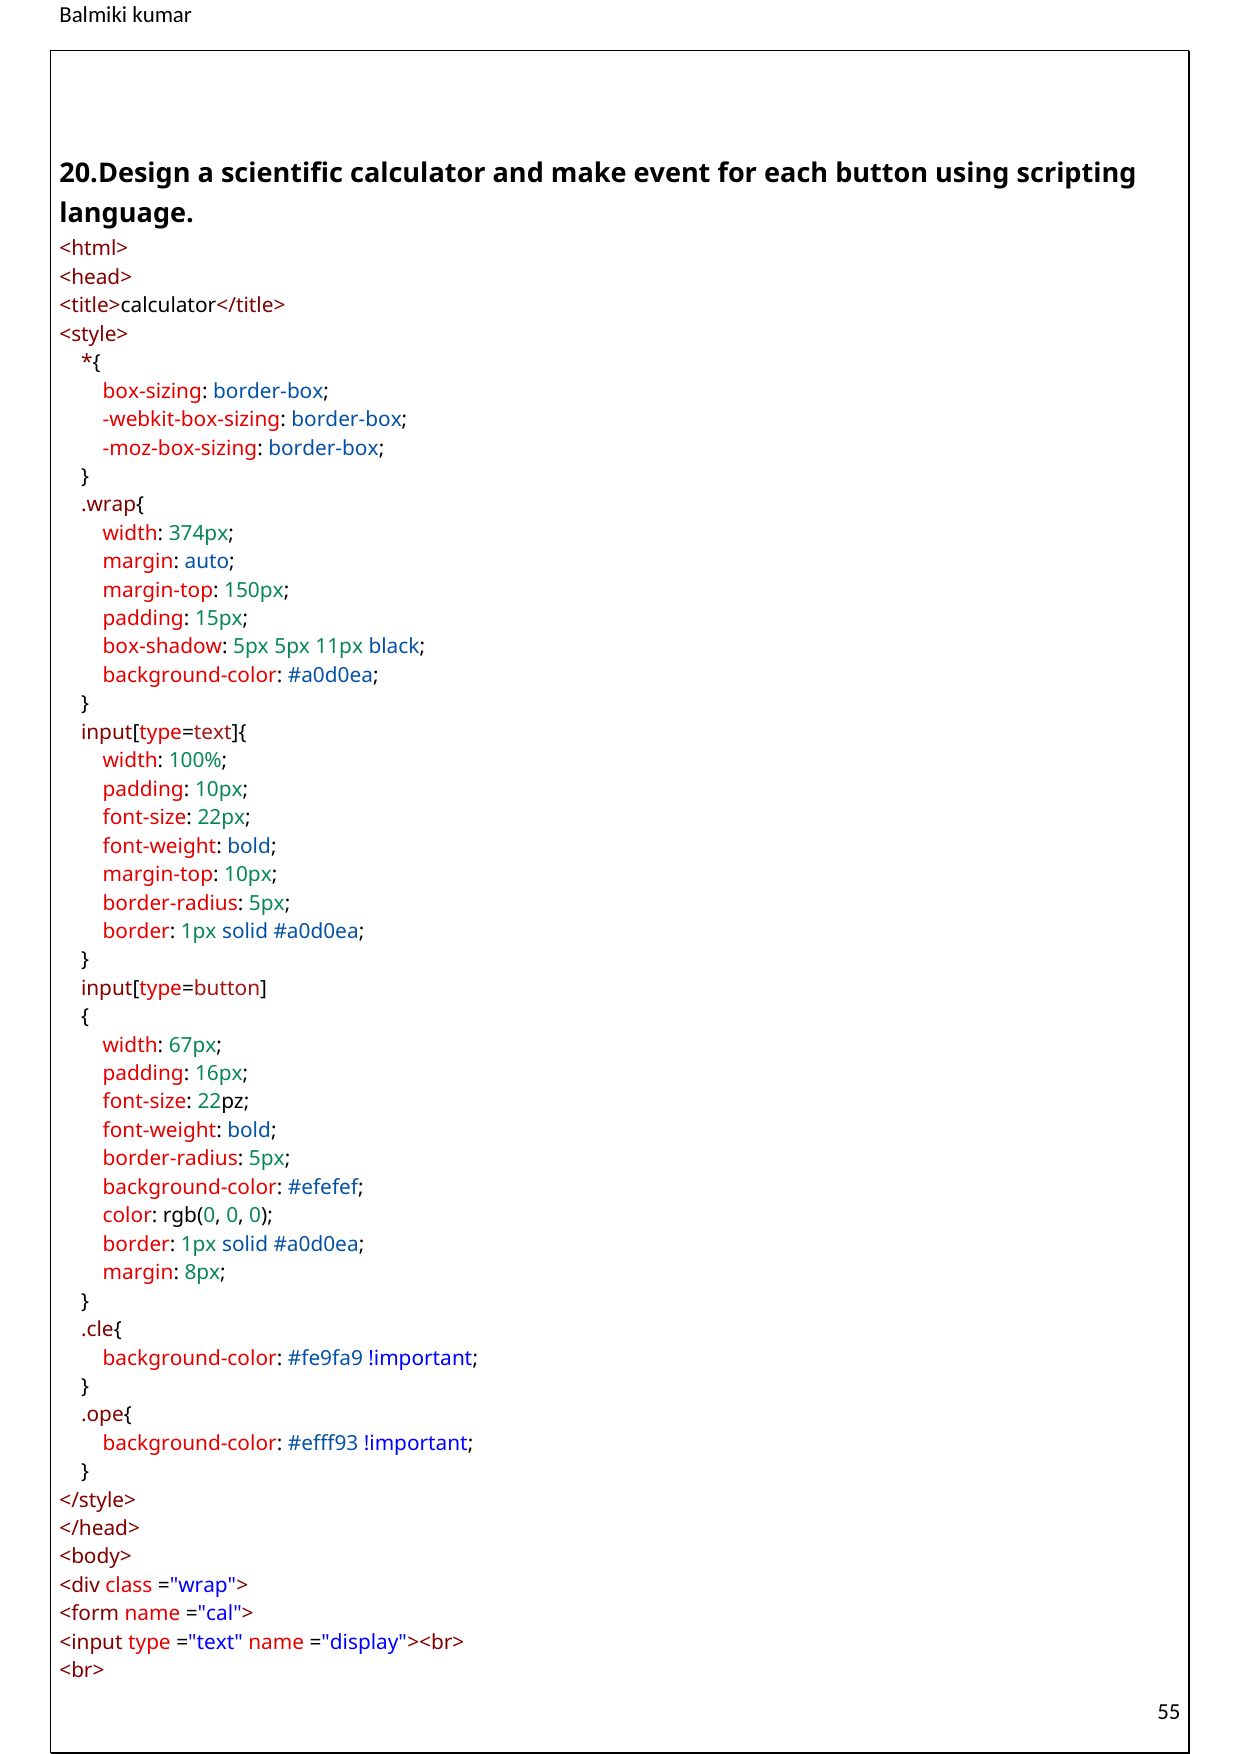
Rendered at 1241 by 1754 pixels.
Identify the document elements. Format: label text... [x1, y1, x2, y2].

text <title>calculator</title> [59, 290, 1180, 319]
text input[type=button] [59, 973, 1180, 1001]
text } [59, 1286, 1180, 1314]
text <div class ="wrap"> [59, 1570, 1180, 1598]
text <input type ="text" name ="display"><br> [59, 1627, 1180, 1655]
text margin: auto; [59, 546, 1180, 575]
text } [59, 944, 1180, 973]
text font-weight: bold; [59, 831, 1180, 859]
text background-color: #efff93 !important; [59, 1428, 1180, 1456]
text font-size: 22pz; [59, 1087, 1180, 1115]
text </style> [59, 1485, 1180, 1513]
text -webkit-box-sizing: border-box; [59, 404, 1180, 433]
text background-color: #a0d0ea; [59, 660, 1180, 688]
text font-weight: bold; [59, 1115, 1180, 1143]
text } [59, 688, 1180, 717]
text 20.Design a scientific calculator and make event for each button using scripting language. [59, 154, 1180, 231]
text <form name ="cal"> [59, 1598, 1180, 1627]
text margin: 8px; [59, 1257, 1180, 1286]
text padding: 16px; [59, 1058, 1180, 1087]
text border-radius: 5px; [59, 888, 1180, 916]
text background-color: #efefef; [59, 1172, 1180, 1200]
text <body> [59, 1542, 1180, 1570]
text width: 100%; [59, 745, 1180, 774]
text .wrap{ [59, 489, 1180, 518]
text border: 1px solid #a0d0ea; [59, 916, 1180, 944]
text border: 1px solid #a0d0ea; [59, 1229, 1180, 1257]
text </head> [59, 1513, 1180, 1542]
text <head> [59, 262, 1180, 290]
text .ope{ [59, 1399, 1180, 1428]
text box-shadow: 5px 5px 11px black; [59, 632, 1180, 660]
text } [59, 461, 1180, 489]
text input[type=text]{ [59, 717, 1180, 745]
text -moz-box-sizing: border-box; [59, 433, 1180, 461]
text } [59, 1371, 1180, 1399]
text box-sizing: border-box; [59, 376, 1180, 404]
text font-size: 22px; [59, 802, 1180, 831]
text padding: 15px; [59, 603, 1180, 632]
text .cle{ [59, 1314, 1180, 1343]
text <br> [59, 1655, 1180, 1684]
text color: rgb(0, 0, 0); [59, 1200, 1180, 1229]
text <html> [59, 233, 1180, 262]
text padding: 10px; [59, 774, 1180, 802]
text background-color: #fe9fa9 !important; [59, 1343, 1180, 1371]
text <style> [59, 319, 1180, 347]
text *{ [59, 347, 1180, 376]
text margin-top: 150px; [59, 575, 1180, 603]
text margin-top: 10px; [59, 859, 1180, 888]
text border-radius: 5px; [59, 1143, 1180, 1172]
text } [59, 1456, 1180, 1485]
text width: 374px; [59, 518, 1180, 546]
text { [59, 1001, 1180, 1030]
text width: 67px; [59, 1030, 1180, 1058]
